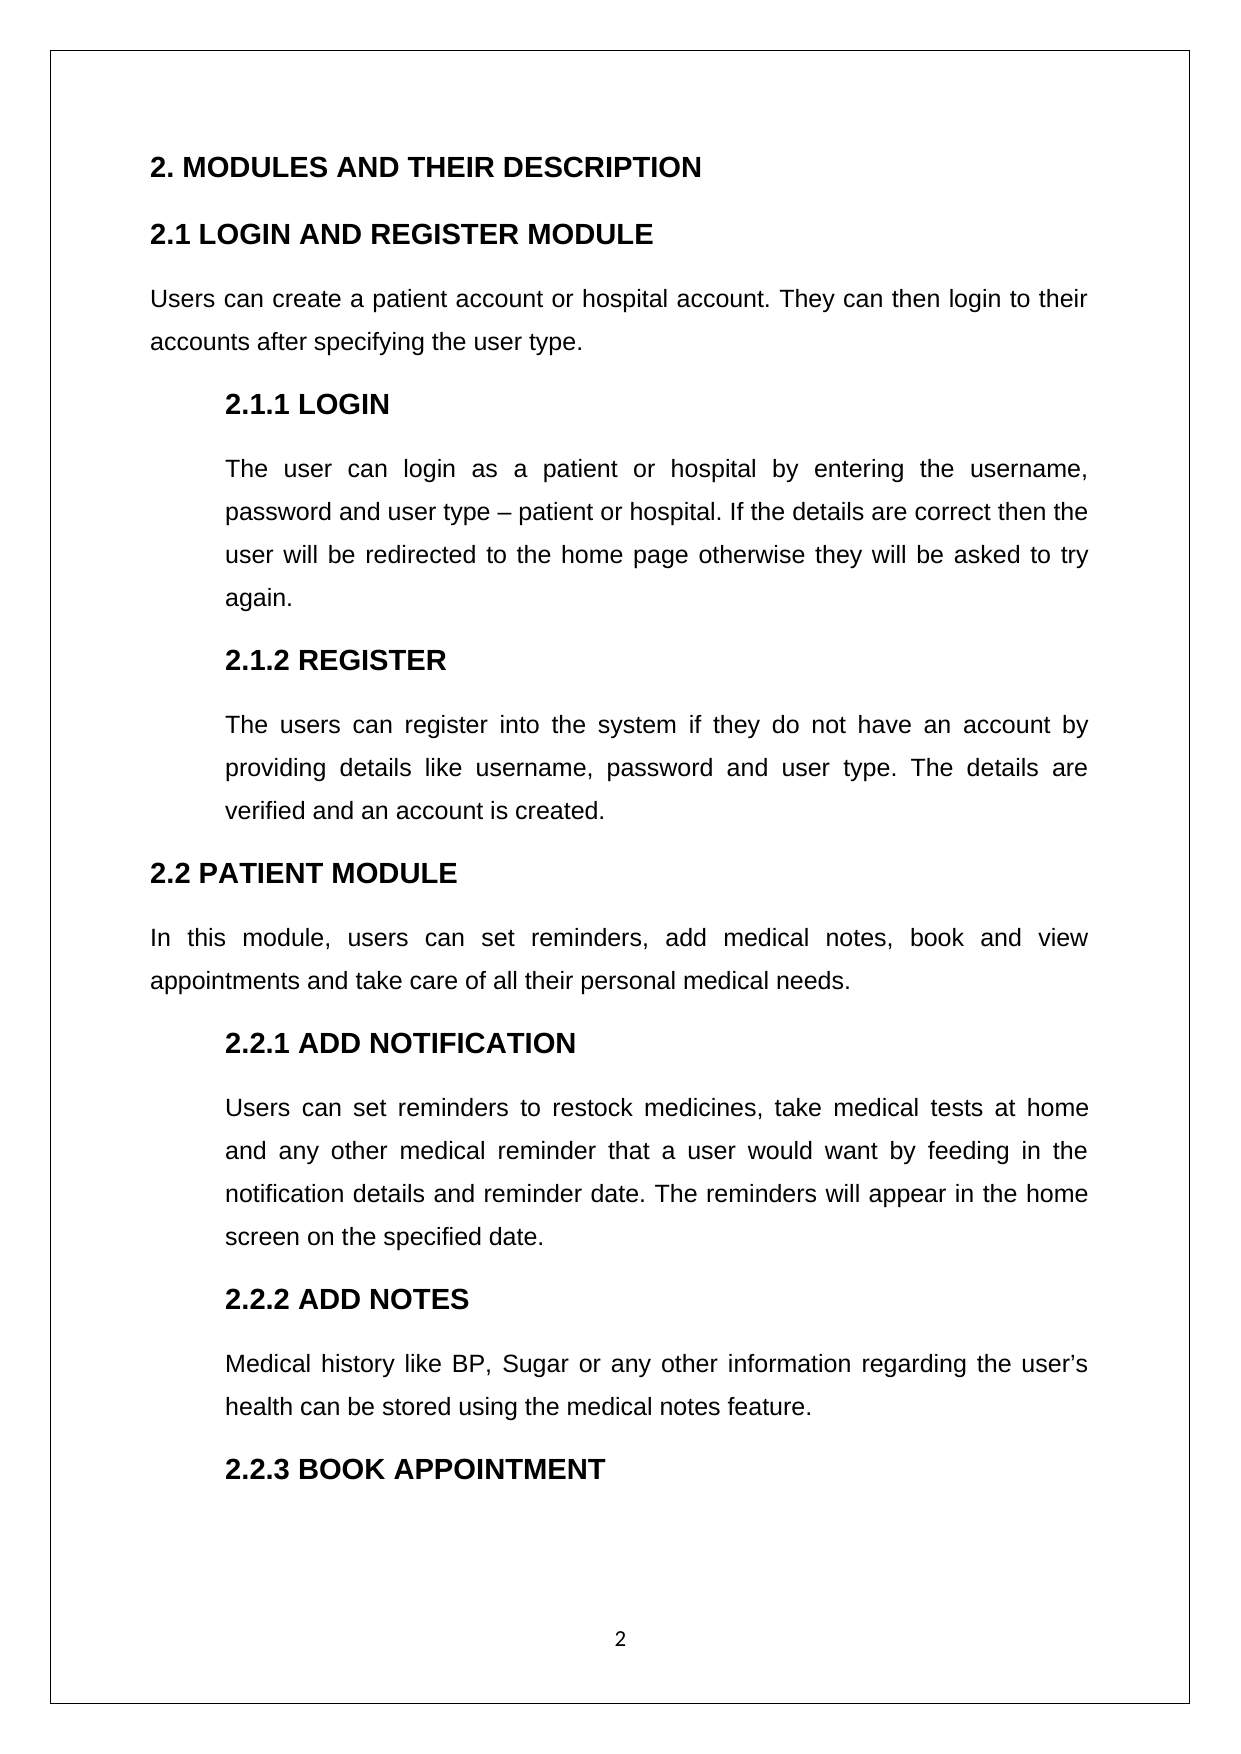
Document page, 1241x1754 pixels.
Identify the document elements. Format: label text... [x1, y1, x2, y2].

text The users can register into the system if they do not have an account by providing details like username, password and user type. The details are verified and an account is created. [225, 710, 1090, 825]
text 2.2.2 ADD NOTES [150, 1282, 1090, 1316]
text 2.1.1 LOGIN [150, 387, 1090, 420]
text 2.2.3 BOOK APPOINTMENT [150, 1452, 1090, 1486]
text Medical history like BP, Sugar or any other information regarding the user’s health can be stored using the medical notes feature. [225, 1349, 1090, 1421]
text The user can login as a patient or hospital by entering the username, password and user type – patient or hospital. If the details are correct then the user will be redirected to the home page otherwise they will be asked to try again. [225, 454, 1090, 612]
text 2.2 PATIENT MODULE [150, 856, 1090, 889]
text 2. MODULES AND THEIR DESCRIPTION [150, 150, 1090, 183]
text Users can create a patient account or hospital account. They can then login to their accounts after specifying the user type. [150, 284, 1090, 356]
text 2.1.2 REGISTER [150, 643, 1090, 677]
text In this module, users can set reminders, add medical notes, book and view appointments and take care of all their personal medical needs. [150, 923, 1090, 995]
text Users can set reminders to restock medicines, take medical tests at home and any other medical reminder that a user would want by feeding in the notification details and reminder date. The reminders will appear in the home screen on the specified date. [225, 1093, 1090, 1251]
text 2.1 LOGIN AND REGISTER MODULE [150, 217, 1090, 251]
text 2.2.1 ADD NOTIFICATION [150, 1026, 1090, 1059]
